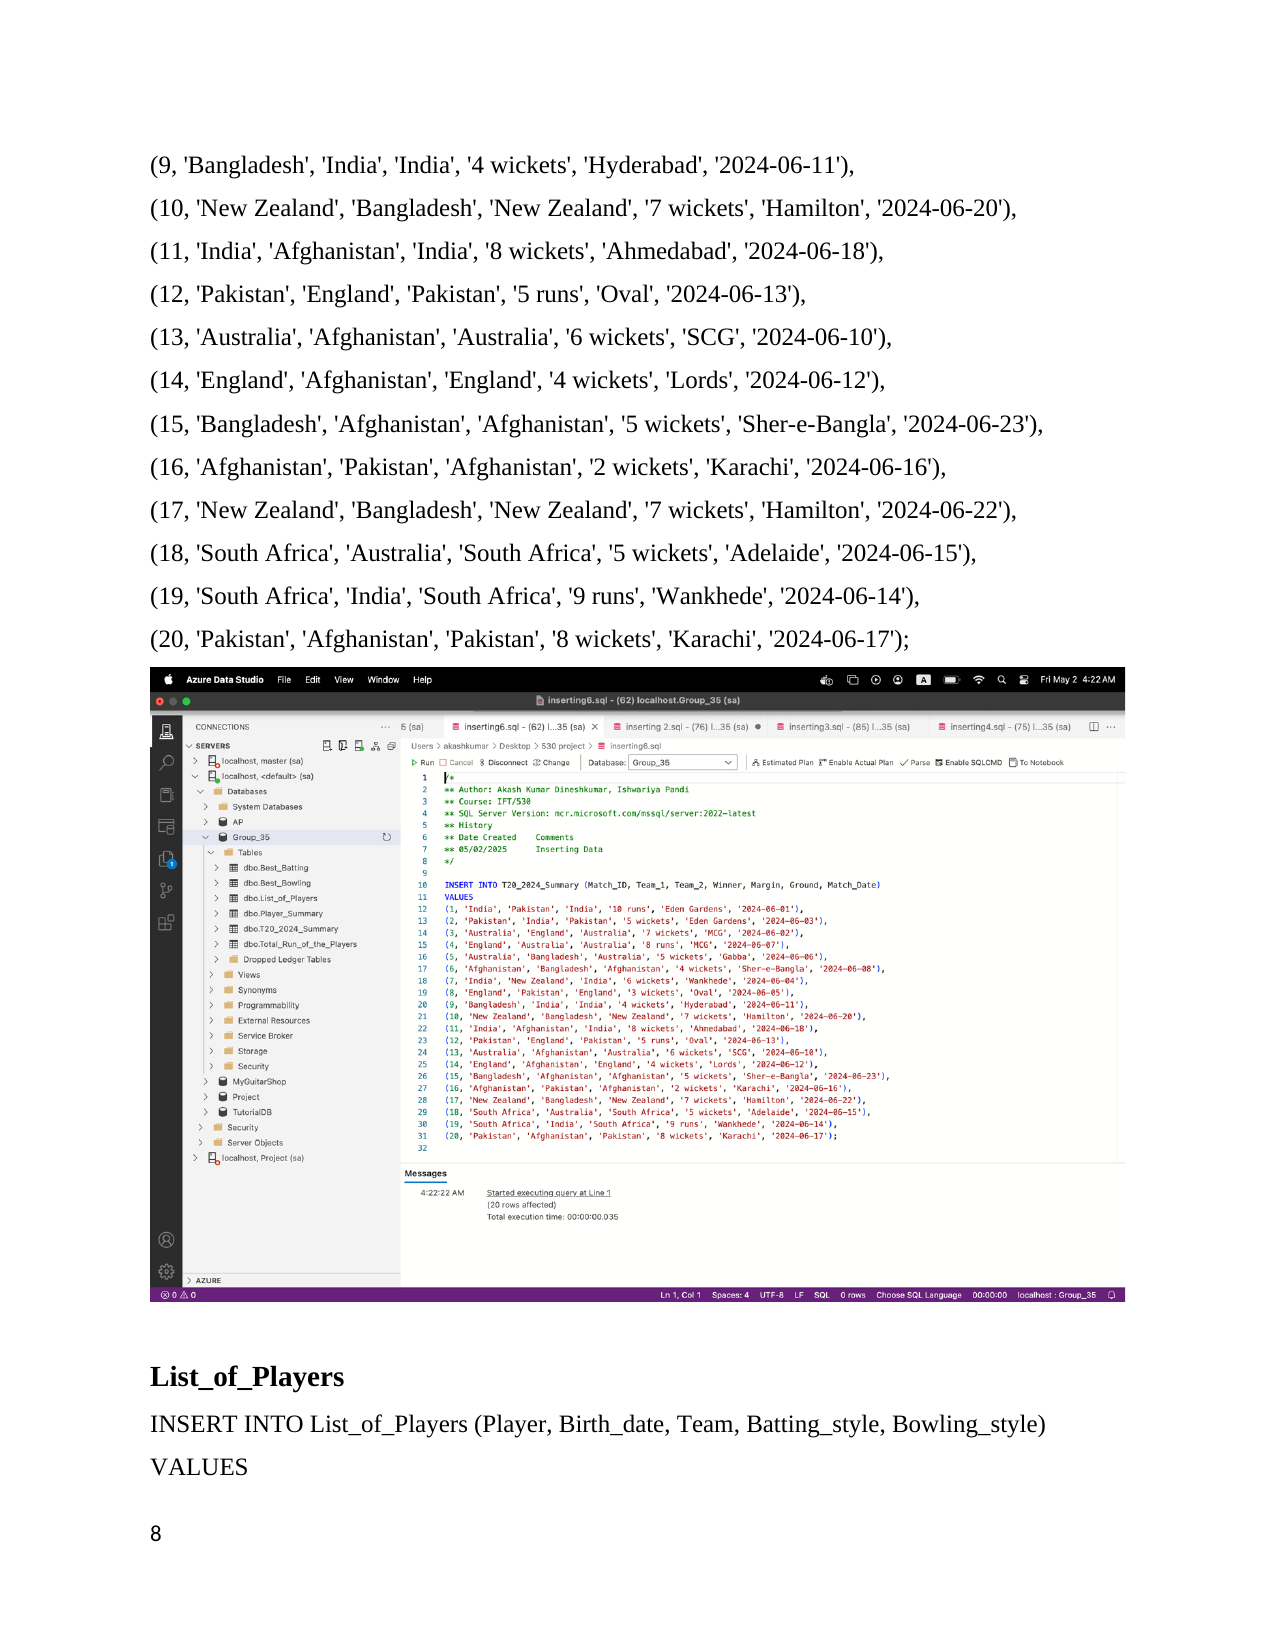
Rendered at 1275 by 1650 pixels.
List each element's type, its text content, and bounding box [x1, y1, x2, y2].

text (17, 'New Zealand', 'Bangladesh', 'New Zealand', '7 wickets', 'Hamilton', '2024-06-22'), [150, 495, 1125, 524]
text (11, 'India', 'Afghanistan', 'India', '8 wickets', 'Ahmedabad', '2024-06-18'), [150, 236, 1125, 265]
text List_of_Players [150, 1359, 1125, 1392]
text (19, 'South Africa', 'India', 'South Africa', '9 runs', 'Wankhede', '2024-06-14'), [150, 581, 1125, 610]
text (10, 'New Zealand', 'Bangladesh', 'New Zealand', '7 wickets', 'Hamilton', '2024-06-20'), [150, 193, 1125, 222]
text VALUES [150, 1452, 1125, 1481]
picture [150, 667, 1125, 1302]
text INSERT INTO List_of_Players (Player, Birth_date, Team, Batting_style, Bowling_style) [150, 1409, 1125, 1438]
text (20, 'Pakistan', 'Afghanistan', 'Pakistan', '8 wickets', 'Karachi', '2024-06-17'); [150, 624, 1125, 653]
text (14, 'England', 'Afghanistan', 'England', '4 wickets', 'Lords', '2024-06-12'), [150, 366, 1125, 394]
text (16, 'Afghanistan', 'Pakistan', 'Afghanistan', '2 wickets', 'Karachi', '2024-06-16'), [150, 452, 1125, 481]
text (18, 'South Africa', 'Australia', 'South Africa', '5 wickets', 'Adelaide', '2024-06-15'), [150, 538, 1125, 567]
text (12, 'Pakistan', 'England', 'Pakistan', '5 runs', 'Oval', '2024-06-13'), [150, 279, 1125, 308]
text (13, 'Australia', 'Afghanistan', 'Australia', '6 wickets', 'SCG', '2024-06-10'), [150, 322, 1125, 351]
text (9, 'Bangladesh', 'India', 'India', '4 wickets', 'Hyderabad', '2024-06-11'), [150, 150, 1125, 179]
text (15, 'Bangladesh', 'Afghanistan', 'Afghanistan', '5 wickets', 'Sher-e-Bangla', '2024-06-23'), [150, 409, 1125, 437]
